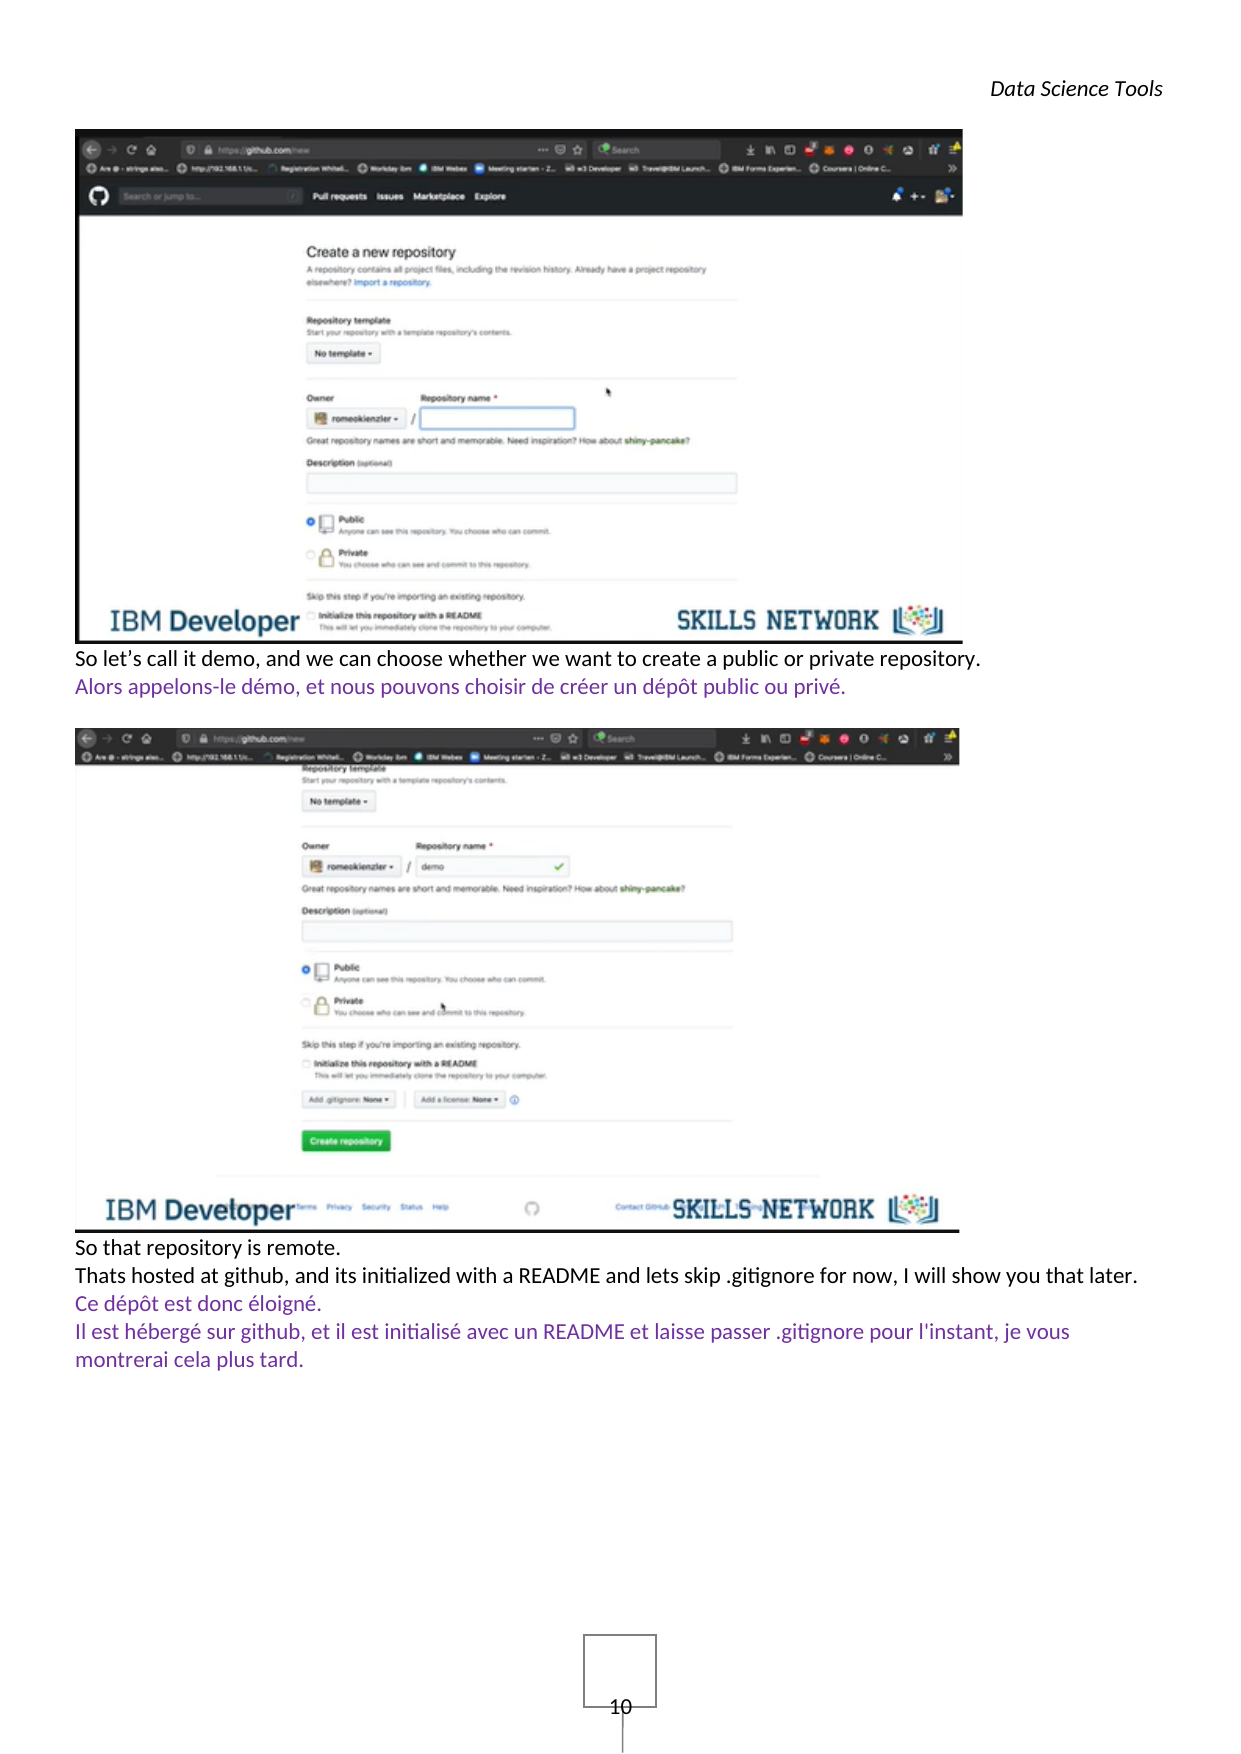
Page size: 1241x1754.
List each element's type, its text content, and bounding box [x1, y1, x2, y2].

text Il est hébergé sur github, et il est initialisé avec un README et laisse passer .gitignore pour l'instant, je vous montrerai cela plus tard. [75, 1317, 1165, 1373]
text So let’s call it demo, and we can choose whether we want to create a public or private repository. [75, 644, 1165, 672]
text Thats hosted at github, and its initialized with a README and lets skip .gitignore for now, I will show you that later. [75, 1261, 1165, 1289]
text Ce dépôt est donc éloigné. [75, 1289, 1165, 1317]
text So that repository is remote. [75, 1233, 1165, 1261]
picture [75, 728, 960, 1233]
text Alors appelons-le démo, et nous pouvons choisir de créer un dépôt public ou privé. [75, 672, 1165, 700]
picture [75, 129, 963, 644]
